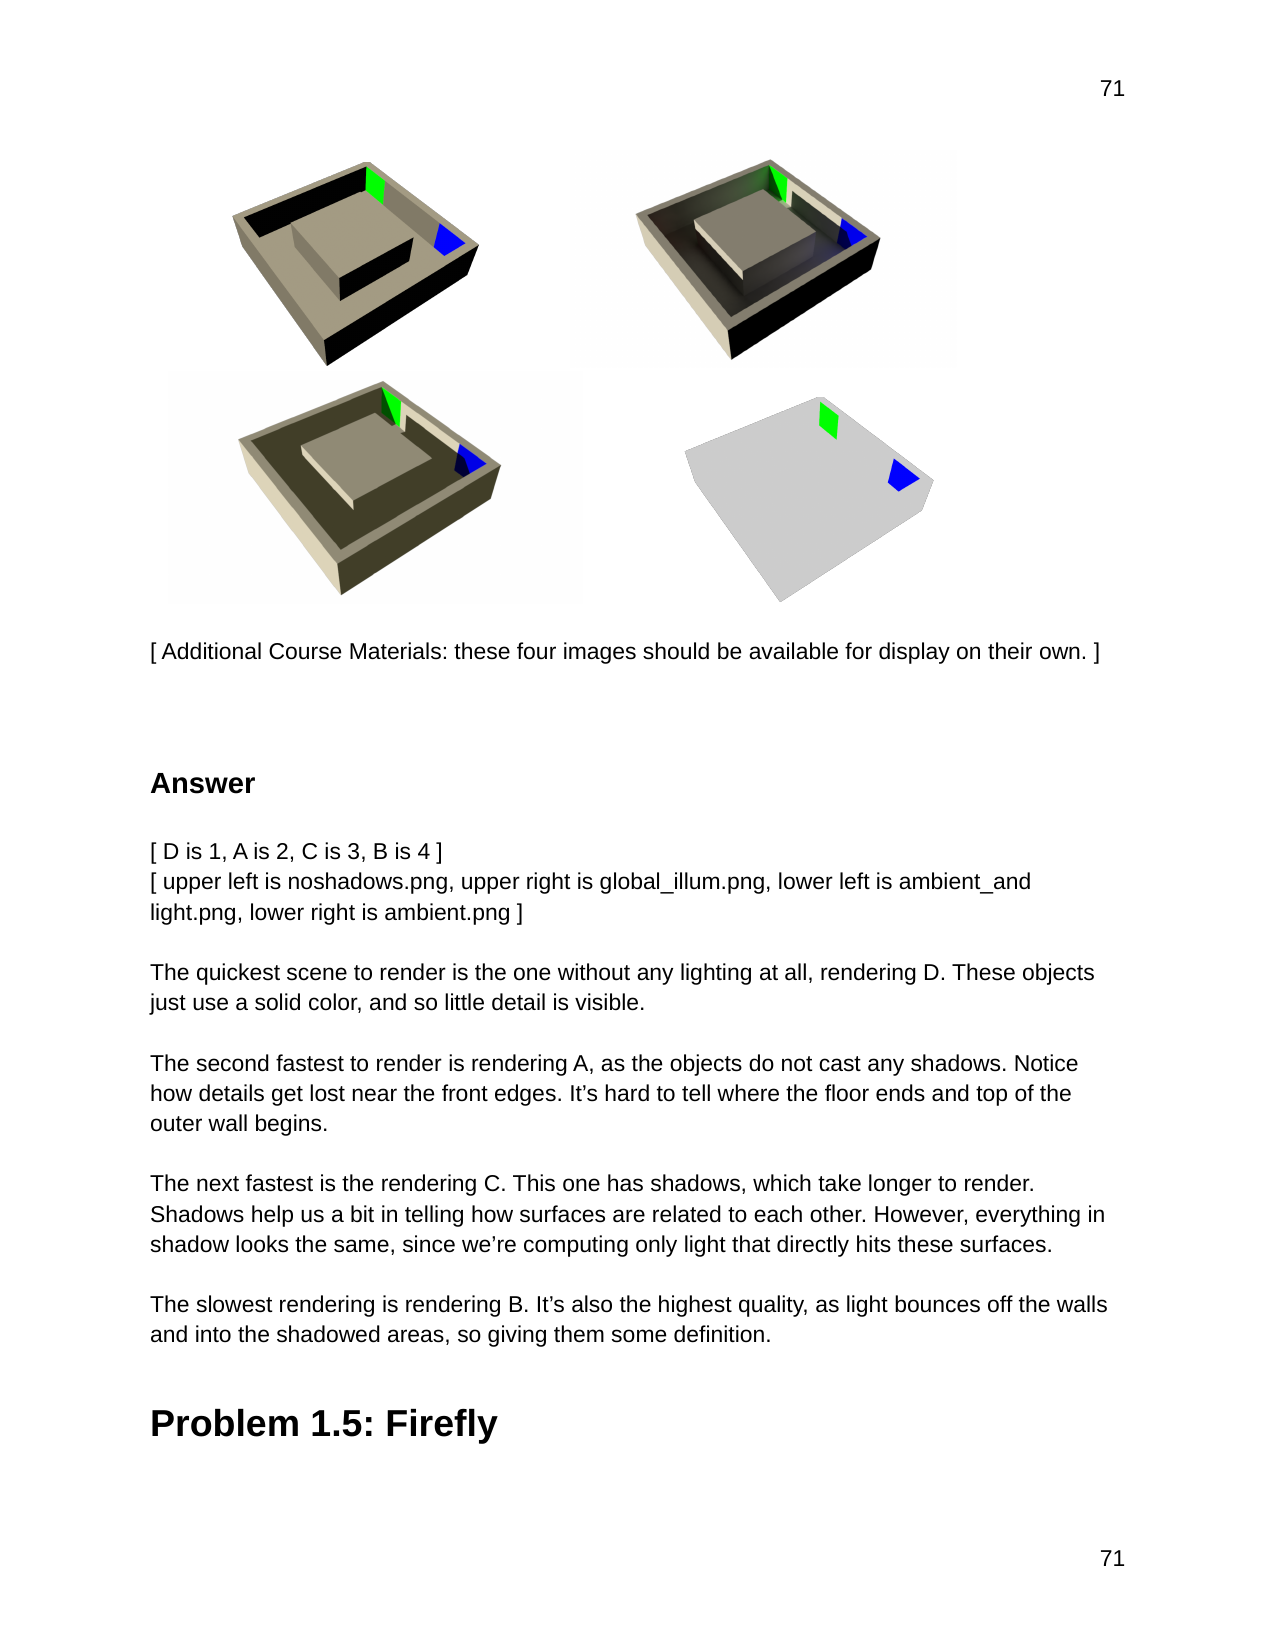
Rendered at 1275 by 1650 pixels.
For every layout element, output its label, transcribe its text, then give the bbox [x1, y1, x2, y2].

text The quickest scene to render is the one without any lighting at all, rendering D. These objects just use a solid color, and so little detail is visible. [150, 959, 1125, 1016]
text [ Additional Course Materials: these four images should be available for display on their own. ] [150, 638, 1125, 664]
picture [168, 371, 583, 604]
text The slowest rendering is rendering B. It’s also the highest quality, as light bounces off the walls and into the shadowed areas, so giving them some definition. [150, 1291, 1125, 1348]
picture [570, 150, 957, 368]
picture [620, 397, 988, 604]
subtitle Problem 1.5: Firefly [150, 1402, 1125, 1445]
text The second fastest to render is rendering A, as the objects do not cast any shadows. Notice how details get lost near the front edges. It’s hard to tell where the floor ends and top of the outer wall begins. [150, 1049, 1125, 1136]
text [ D is 1, A is 2, C is 3, B is 4 ] [150, 838, 1125, 864]
text The next fastest is the rendering C. This one has shadows, which take longer to render. Shadows help us a bit in telling how surfaces are related to each other. However, everything in shadow looks the same, since we’re computing only light that directly hits these surfaces. [150, 1170, 1125, 1257]
picture [168, 162, 533, 368]
text [ upper left is noshadows.png, upper right is global_illum.png, lower left is ambient_and light.png, lower right is ambient.png ] [150, 868, 1125, 925]
subtitle Answer [150, 766, 1125, 799]
